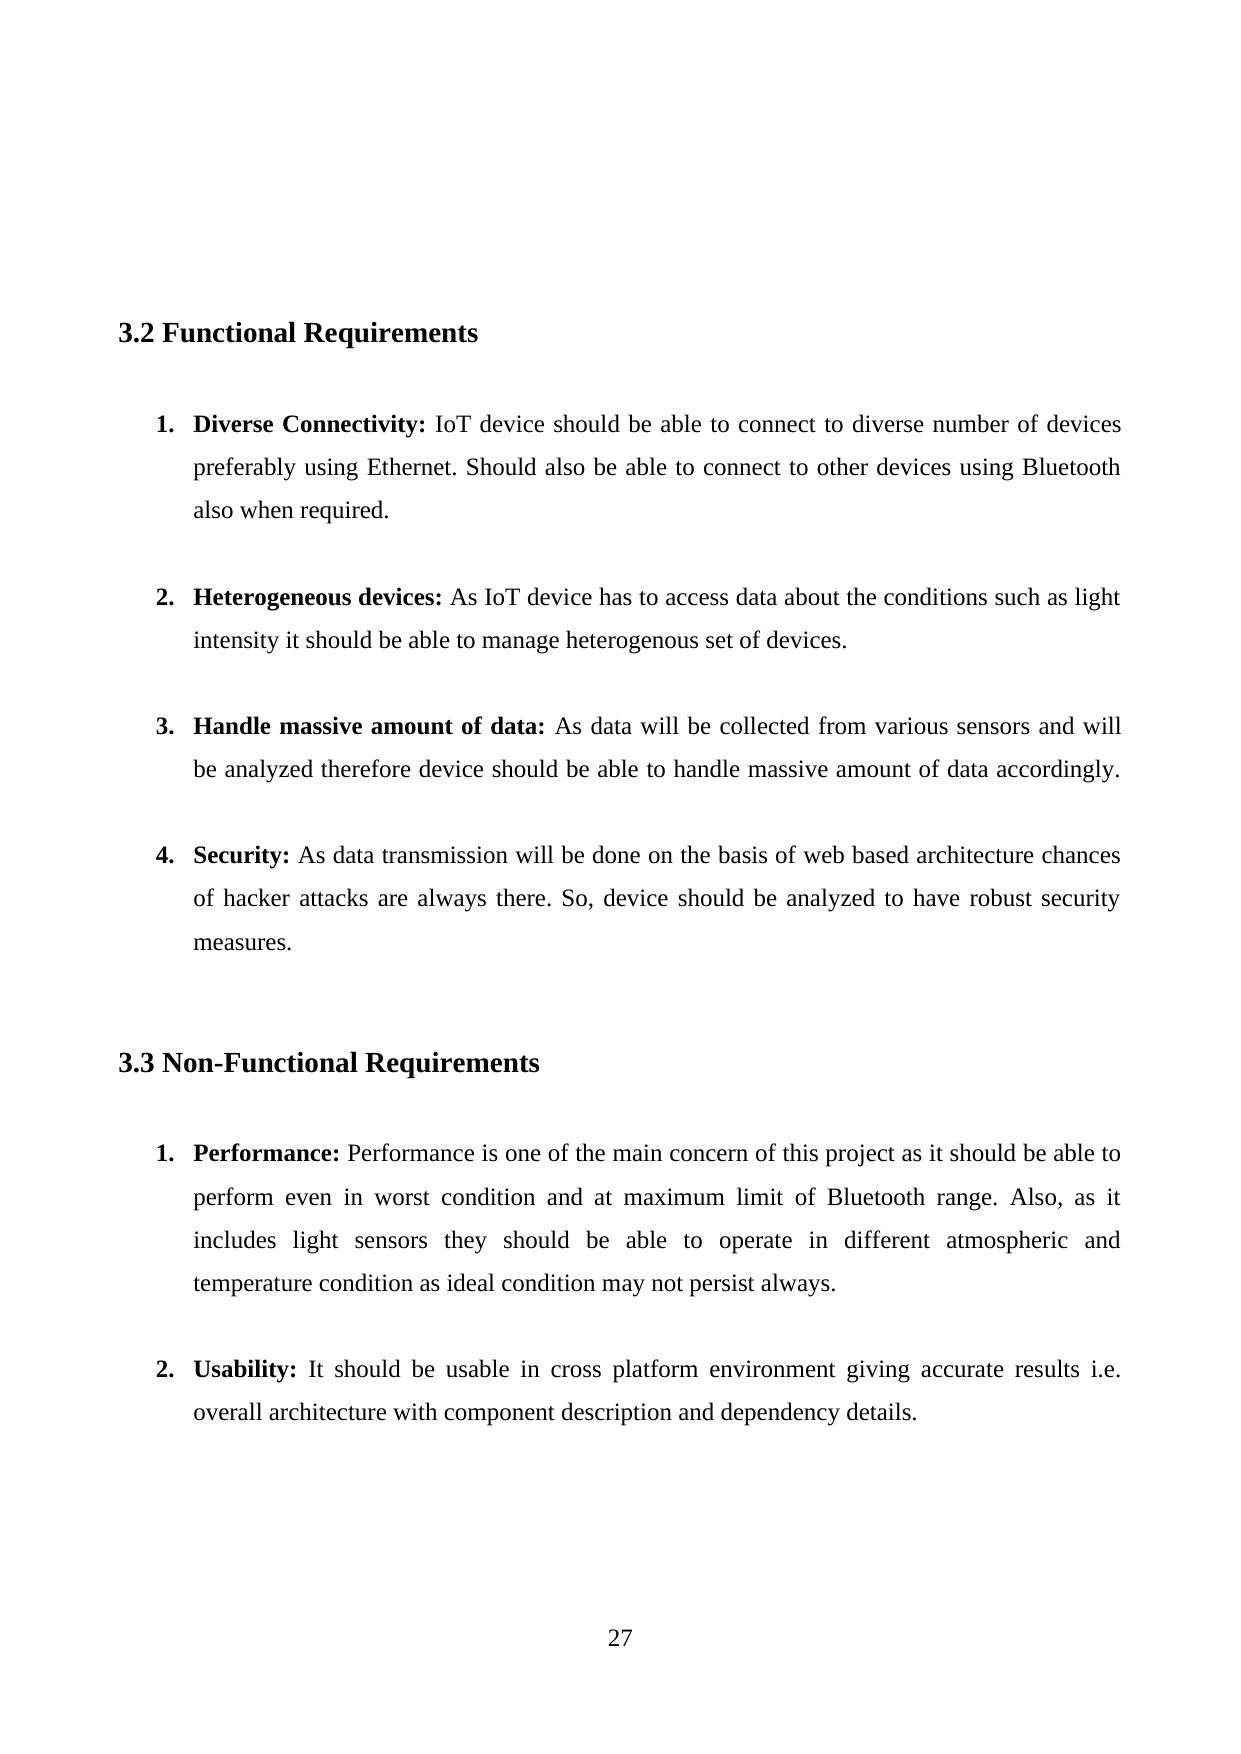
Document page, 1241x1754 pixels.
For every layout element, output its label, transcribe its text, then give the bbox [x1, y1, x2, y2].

subtitle 3.2 Functional Requirements [118, 316, 1122, 349]
list Performance: Performance is one of the main concern of this project as it should be able to perform even in worst condition and at maximum limit of Bluetooth range. Also, as it includes light sensors they should be able to operate in different atmospheric and temperature condition as ideal condition may not persist always. [156, 1138, 1122, 1297]
list Security: As data transmission will be done on the basis of web based architecture chances of hacker attacks are always there. So, device should be analyzed to have robust security measures. [156, 840, 1122, 955]
subtitle 3.3 Non-Functional Requirements [118, 1045, 1122, 1078]
list Diverse Connectivity: IoT device should be able to connect to diverse number of devices preferably using Ethernet. Should also be able to connect to other devices using Bluetooth also when required. [156, 409, 1122, 524]
list Usability: It should be usable in cross platform environment giving accurate results i.e. overall architecture with component description and dependency details. [156, 1354, 1122, 1426]
list Heterogeneous devices: As IoT device has to access data about the conditions such as light intensity it should be able to manage heterogenous set of devices. [156, 582, 1122, 653]
list Handle massive amount of data: As data will be collected from various sensors and will be analyzed therefore device should be able to handle massive amount of data accordingly. [156, 711, 1122, 826]
